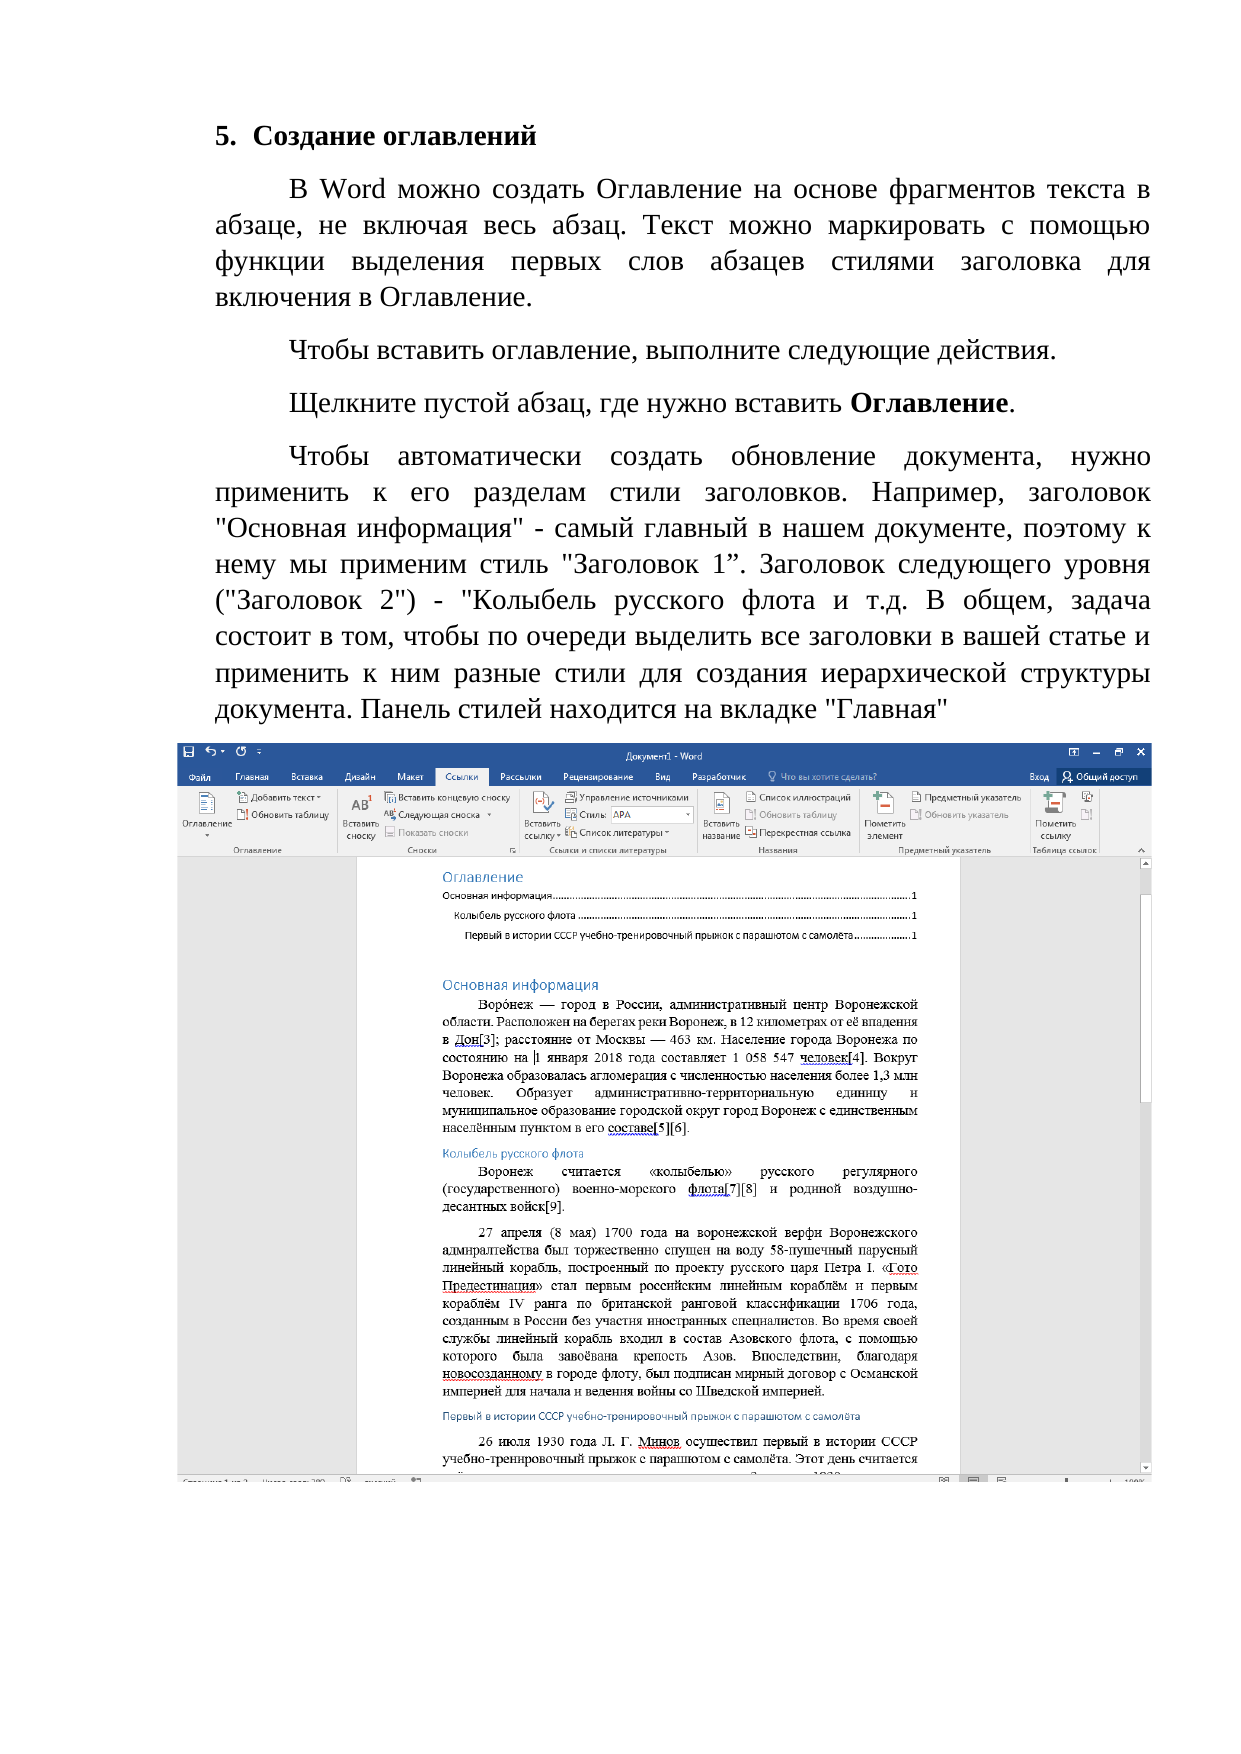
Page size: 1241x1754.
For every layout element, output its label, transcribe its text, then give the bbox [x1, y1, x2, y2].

text Чтобы вставить оглавление, выполните следующие действия. [215, 332, 1152, 366]
list Создание оглавлений [215, 118, 1152, 152]
text Щелкните пустой абзац, где нужно вставить Оглавление. [215, 385, 1152, 418]
text В Word можно создать Оглавление на основе фрагментов текста в абзаце, не включая весь абзац. Текст можно маркировать с помощью функции выделения первых слов абзацев стилями заголовка для включения в Оглавление. [215, 171, 1152, 313]
text Чтобы автоматически создать обновление документа, нужно применить к его разделам стили заголовков. Например, заголовок "Основная информация" - самый главный в нашем документе, поэтому к нему мы применим стиль "Заголовок 1”. Заголовок следующего уровня ("Заголовок 2") - "Колыбель русского флота и т.д. В общем, задача состоит в том, чтобы по очереди выделить все заголовки в вашей статье и применить к ним разные стили для создания иерархической структуры документа. Панель стилей находится на вкладке "Главная" [215, 438, 1152, 724]
picture [177, 743, 1152, 1482]
